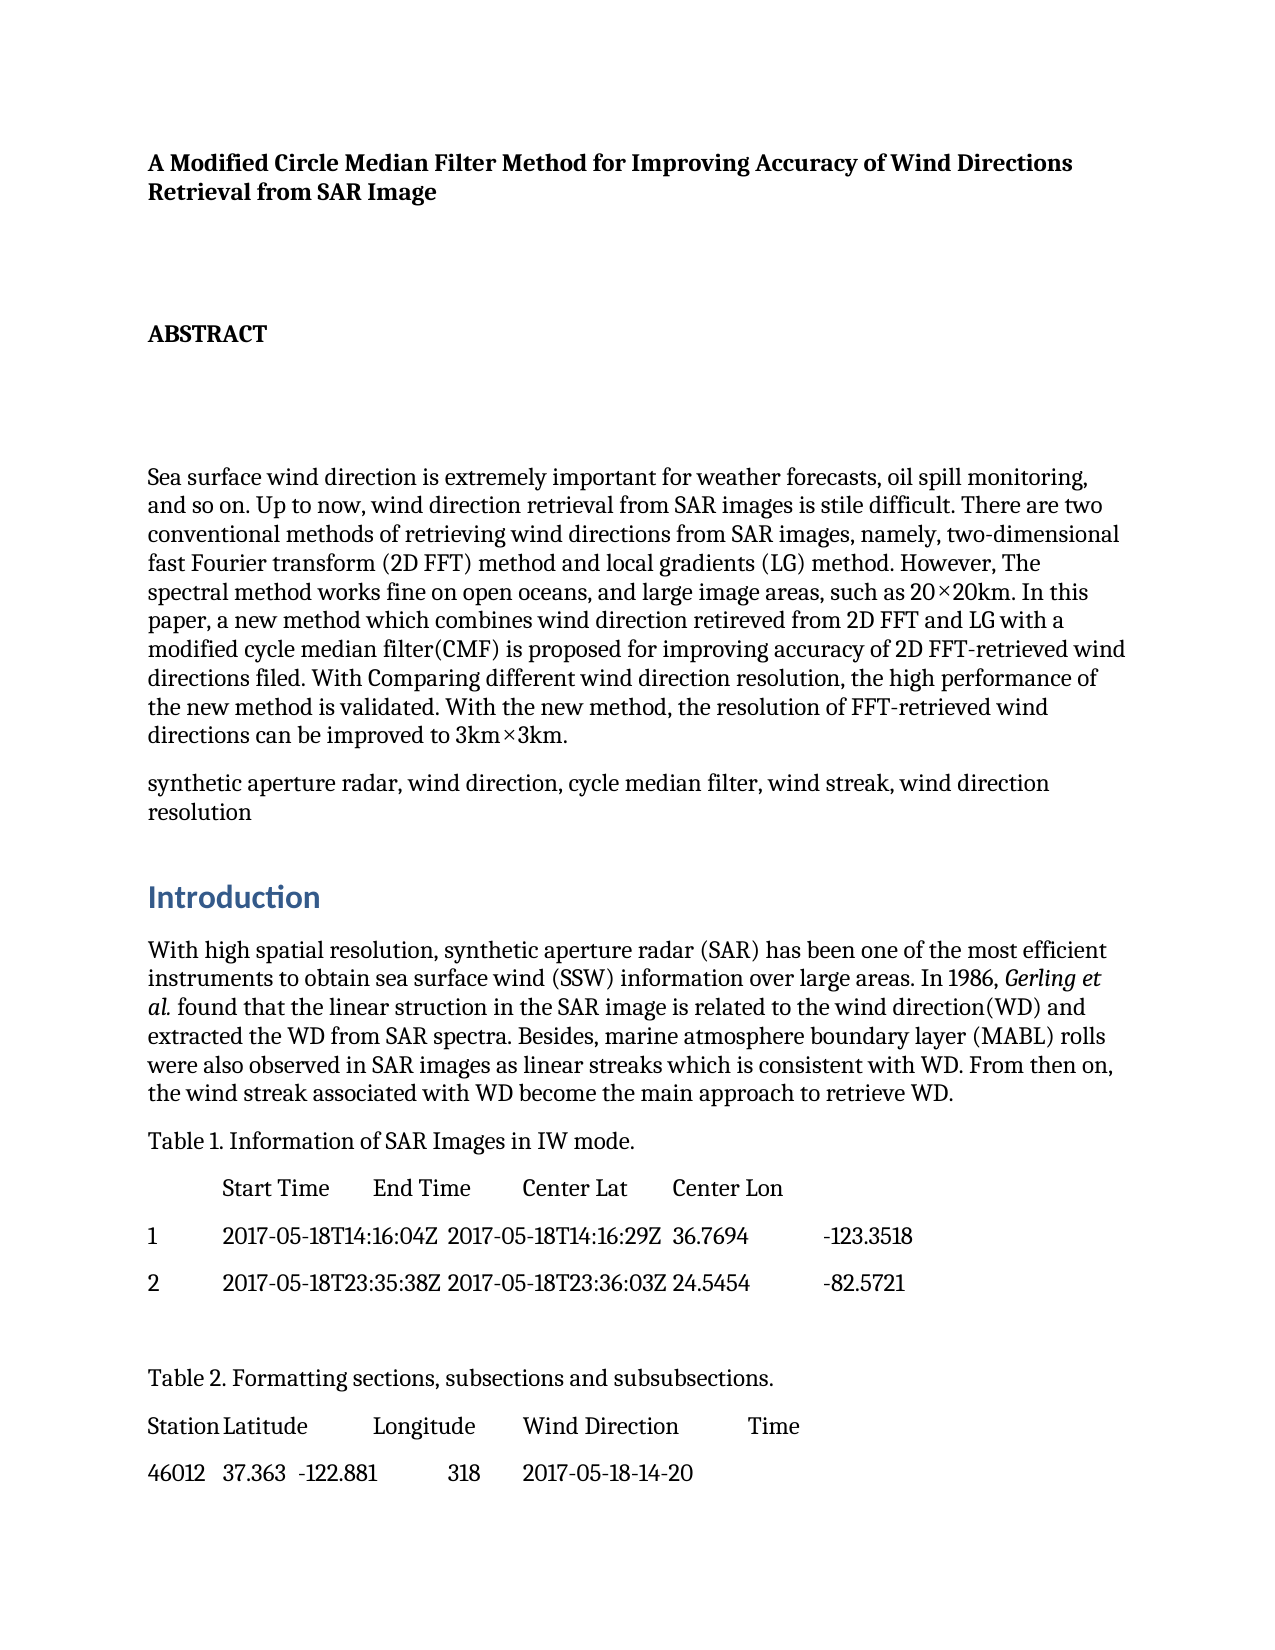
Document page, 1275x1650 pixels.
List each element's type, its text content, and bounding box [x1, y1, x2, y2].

text With high spatial resolution, synthetic aperture radar (SAR) has been one of the most efficient instruments to obtain sea surface wind (SSW) information over large areas. In 1986, Gerling et al. found that the linear struction in the SAR image is related to the wind direction(WD) and extracted the WD from SAR spectra. Besides, marine atmosphere boundary layer (MABL) rolls were also observed in SAR images as linear streaks which is consistent with WD. From then on, the wind streak associated with WD become the main approach to retrieve WD. [148, 936, 1127, 1108]
subtitle Introduction [148, 876, 1127, 917]
text 2 2017-05-18T23:35:38Z 2017-05-18T23:36:03Z 24.5454 -82.5721 [148, 1269, 1127, 1298]
text ABSTRACT [148, 320, 1127, 349]
text Sea surface wind direction is extremely important for weather forecasts, oil spill monitoring, and so on. Up to now, wind direction retrieval from SAR images is stile difficult. There are two conventional methods of retrieving wind directions from SAR images, namely, two-dimensional fast Fourier transform (2D FFT) method and local gradients (LG) method. However, The spectral method works fine on open oceans, and large image areas, such as 2020km. In this paper, a new method which combines wind direction retireved from 2D FFT and LG with a modified cycle median filter(CMF) is proposed for improving accuracy of 2D FFT-retrieved wind directions filed. With Comparing different wind direction resolution, the high performance of the new method is validated. With the new method, the resolution of FFT-retrieved wind directions can be improved to 3km3km. [148, 462, 1127, 750]
text 46012 37.363 -122.881 318 2017-05-18-14-20 [148, 1459, 1127, 1488]
text Table 2. Formatting sections, subsections and subsubsections. [148, 1364, 1127, 1393]
text 1 2017-05-18T14:16:04Z 2017-05-18T14:16:29Z 36.7694 -123.3518 [148, 1222, 1127, 1251]
text Station Latitude Longitude Wind Direction Time [148, 1412, 1127, 1441]
text Start Time End Time Center Lat Center Lon [148, 1174, 1127, 1203]
text synthetic aperture radar, wind direction, cycle median filter, wind streak, wind direction resolution [148, 769, 1127, 826]
text A Modified Circle Median Filter Method for Improving Accuracy of Wind Directions Retrieval from SAR Image [148, 149, 1127, 206]
text Table 1. Information of SAR Images in IW mode. [148, 1127, 1127, 1156]
